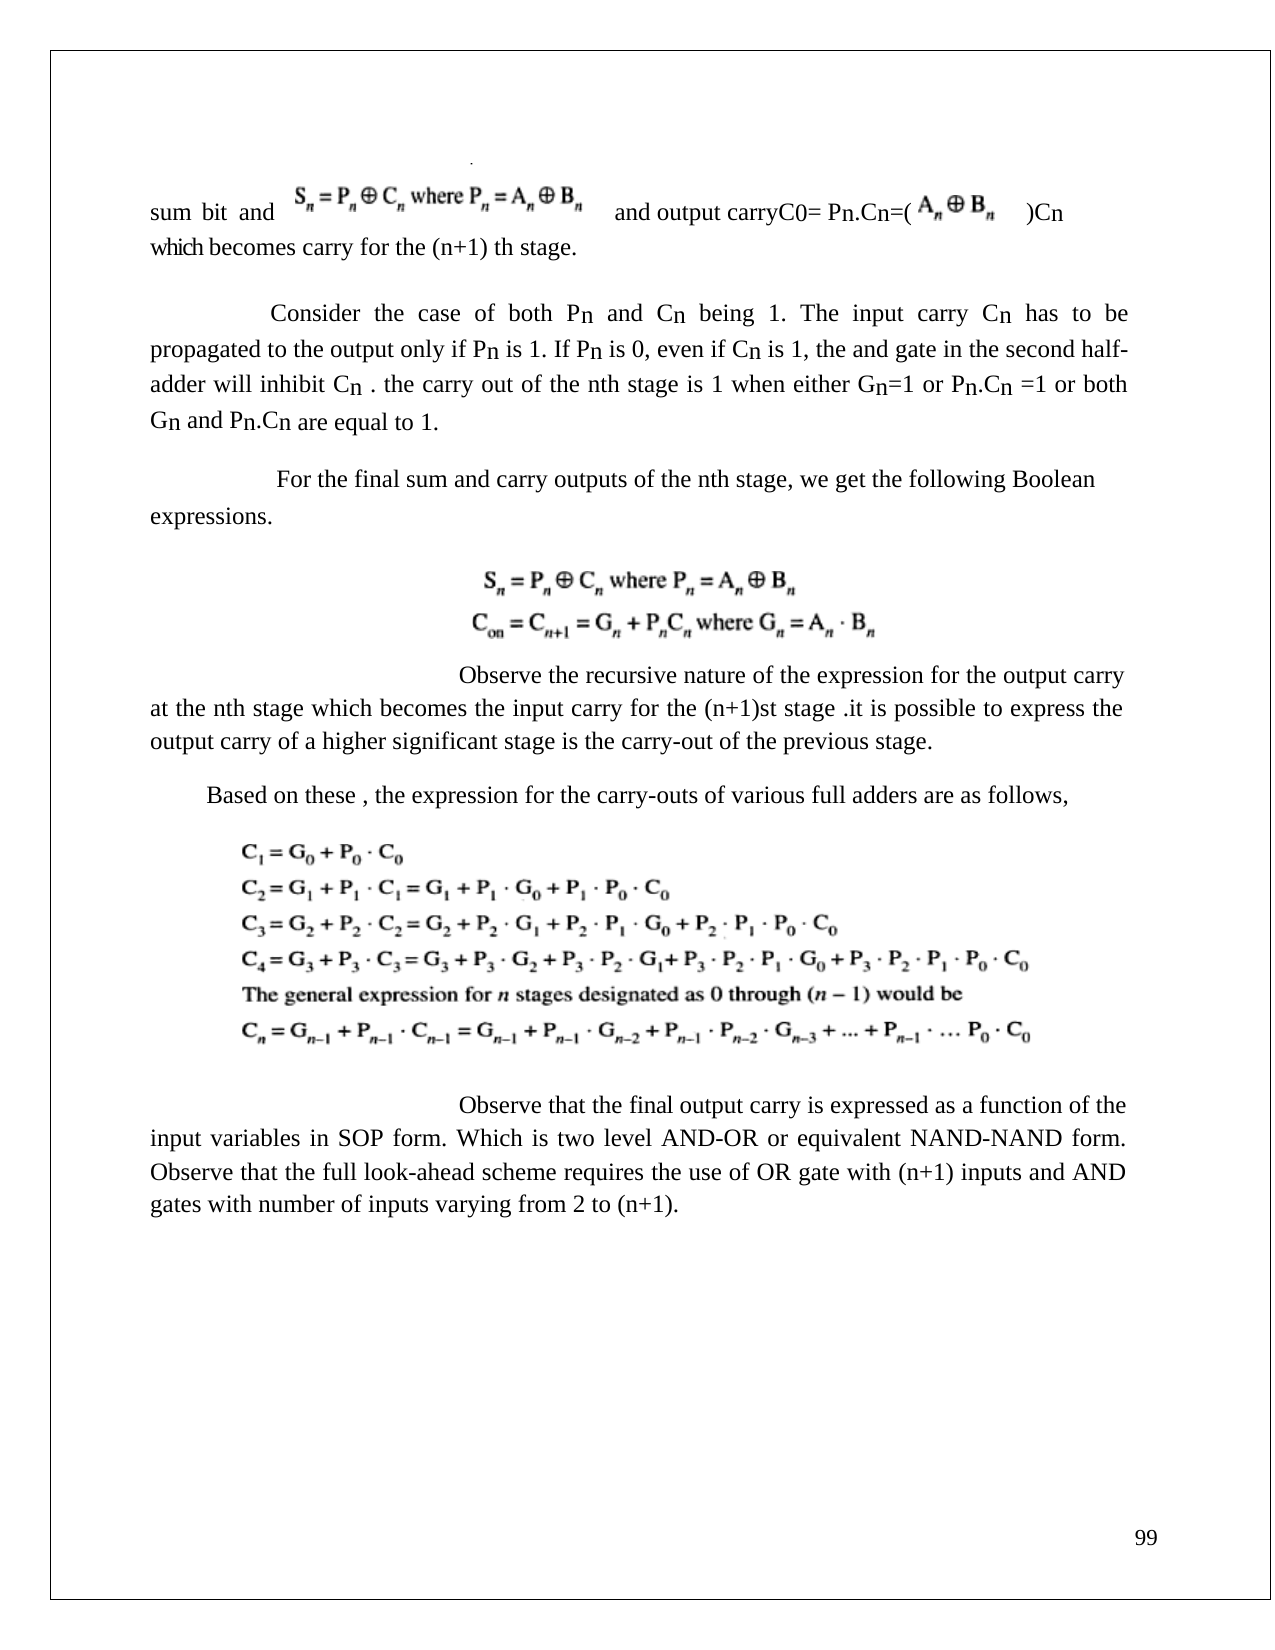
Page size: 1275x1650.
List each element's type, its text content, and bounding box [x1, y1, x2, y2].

text Consider the case of both Pn and Cn being 1. The input carry Cn has to be propagated to the output only if Pn is 1. If Pn is 0, even if Cn is 1, the and gate in the second half-adder will inhibit Cn . the carry out of the nth stage is 1 when either Gn=1 or Pn.Cn =1 or both Gn and Pn.Cn are equal to 1. [150, 298, 1129, 436]
picture [242, 844, 1031, 1045]
picture [472, 571, 876, 639]
text expressions. [150, 501, 1270, 530]
text For the final sum and carry outputs of the nth stage, we get the following Boolean [276, 464, 1270, 493]
text Observe the recursive nature of the expression for the output carry at the nth stage which becomes the input carry for the (n+1)st stage .it is possible to express the output carry of a higher significant stage is the carry-out of the previous stage. [150, 583, 1126, 754]
text Observe that the final output carry is expressed as a function of the input variables in SOP form. Which is two level AND-OR or equivalent NAND-NAND form. Observe that the full look-ahead scheme requires the use of OR gate with (n+1) inputs and AND gates with number of inputs varying from 2 to (n+1). [150, 1091, 1127, 1218]
picture [295, 163, 583, 196]
text Based on these , the expression for the carry-outs of various full adders are as follows, [206, 780, 1270, 809]
text sum bit and and output carryC0= Pn.Cn=( )Cn which becomes carry for the (n+1) th stage. [150, 196, 1119, 260]
picture [918, 195, 995, 221]
